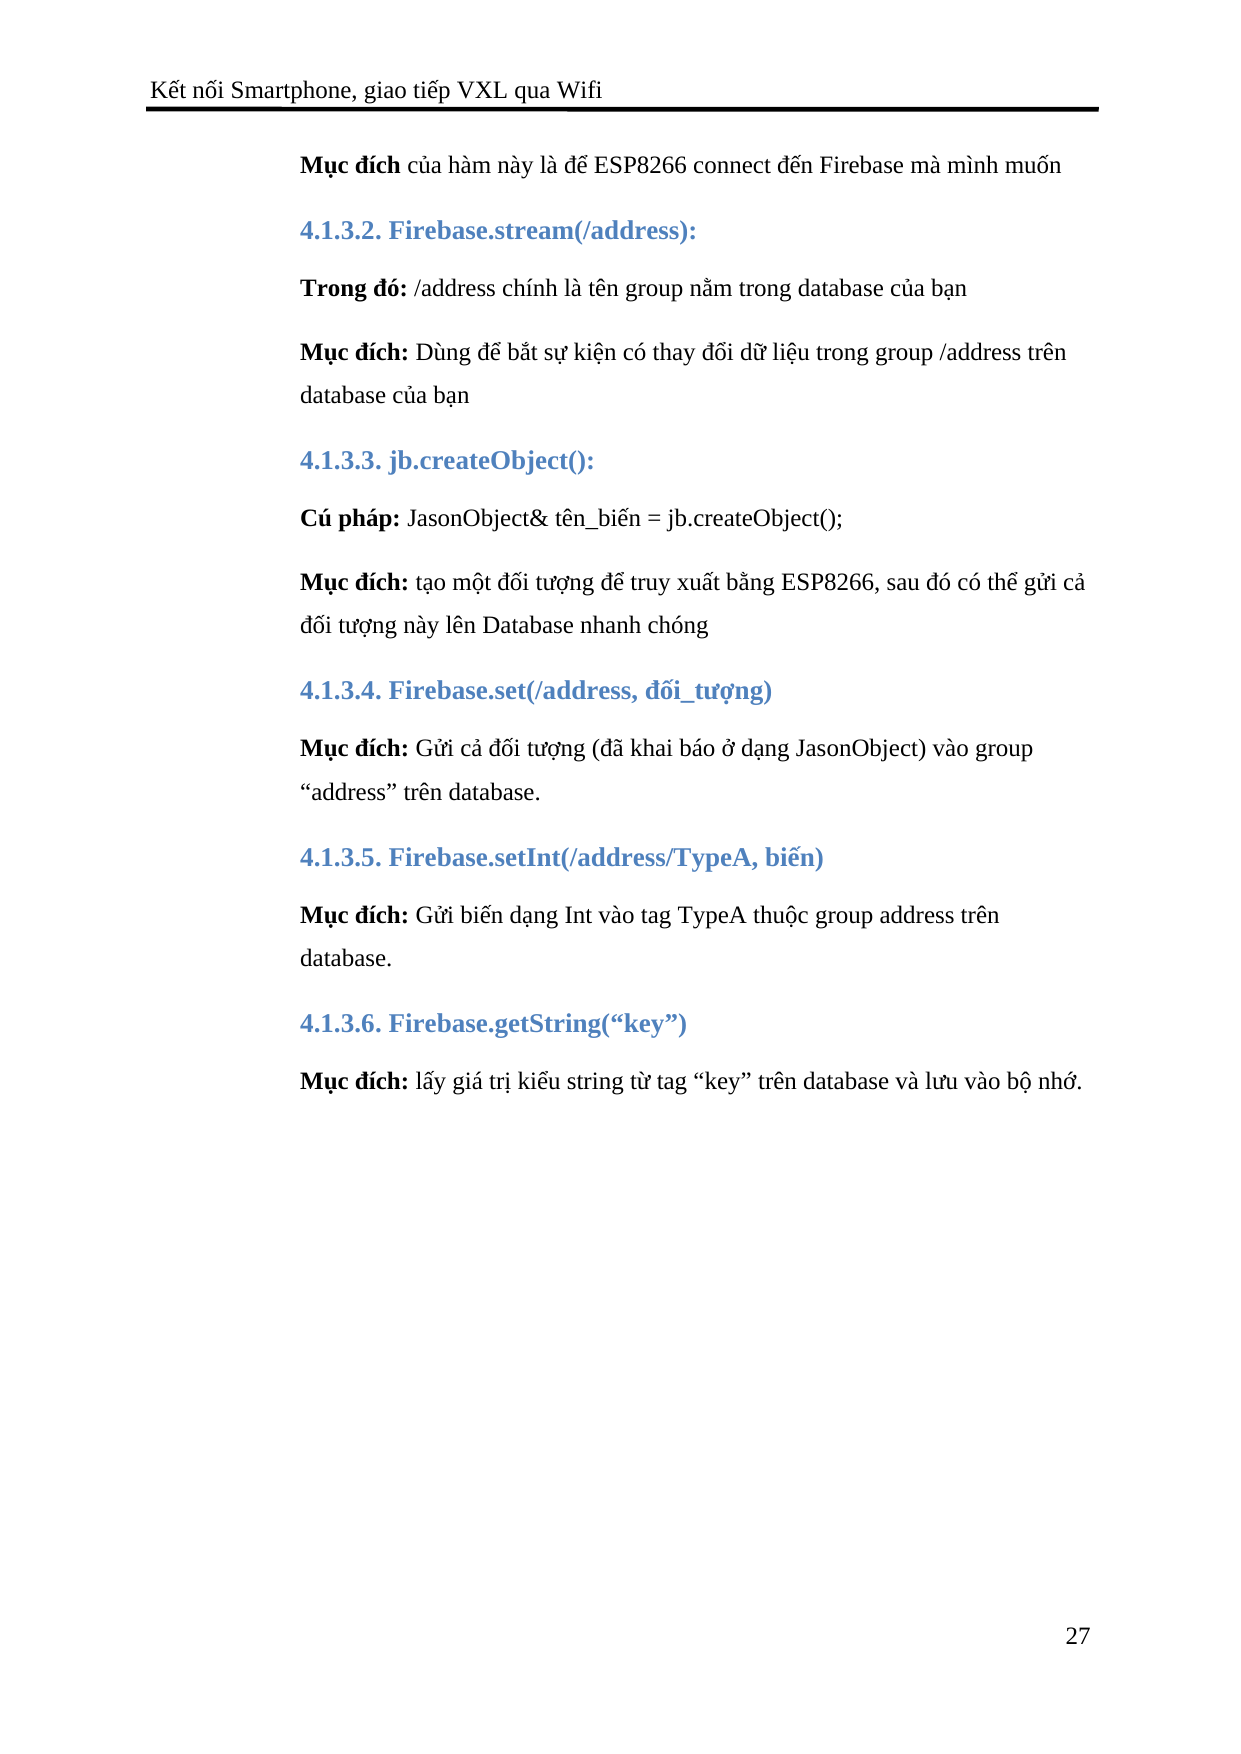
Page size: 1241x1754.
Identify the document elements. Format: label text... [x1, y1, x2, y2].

subtitle . Firebase.stream(/address): [300, 214, 1090, 245]
text Mục đích của hàm này là để ESP8266 connect đến Firebase mà mình muốn [300, 150, 1090, 179]
subtitle . Firebase.set(/address, đối_tượng) [300, 674, 1090, 706]
subtitle . jb.createObject(): [300, 444, 1090, 475]
text Mục đích: tạo một đối tượng để truy xuất bằng ESP8266, sau đó có thể gửi cả đối tượng này lên Database nhanh chóng [300, 567, 1090, 639]
text Mục đích: lấy giá trị kiểu string từ tag “key” trên database và lưu vào bộ nhớ. [300, 1066, 1090, 1095]
text Trong đó: /address chính là tên group nằm trong database của bạn [300, 273, 1090, 302]
text Cú pháp: JasonObject& tên_biến = jb.createObject(); [300, 503, 1090, 532]
text Mục đích: Gửi cả đối tượng (đã khai báo ở dạng JasonObject) vào group “address” trên database. [300, 733, 1090, 805]
text Mục đích: Dùng để bắt sự kiện có thay đổi dữ liệu trong group /address trên database của bạn [300, 337, 1090, 409]
text Mục đích: Gửi biến dạng Int vào tag TypeA thuộc group address trên database. [300, 900, 1090, 972]
subtitle . Firebase.getString(“key”) [300, 1007, 1090, 1038]
subtitle . Firebase.setInt(/address/TypeA, biến) [300, 841, 1090, 872]
